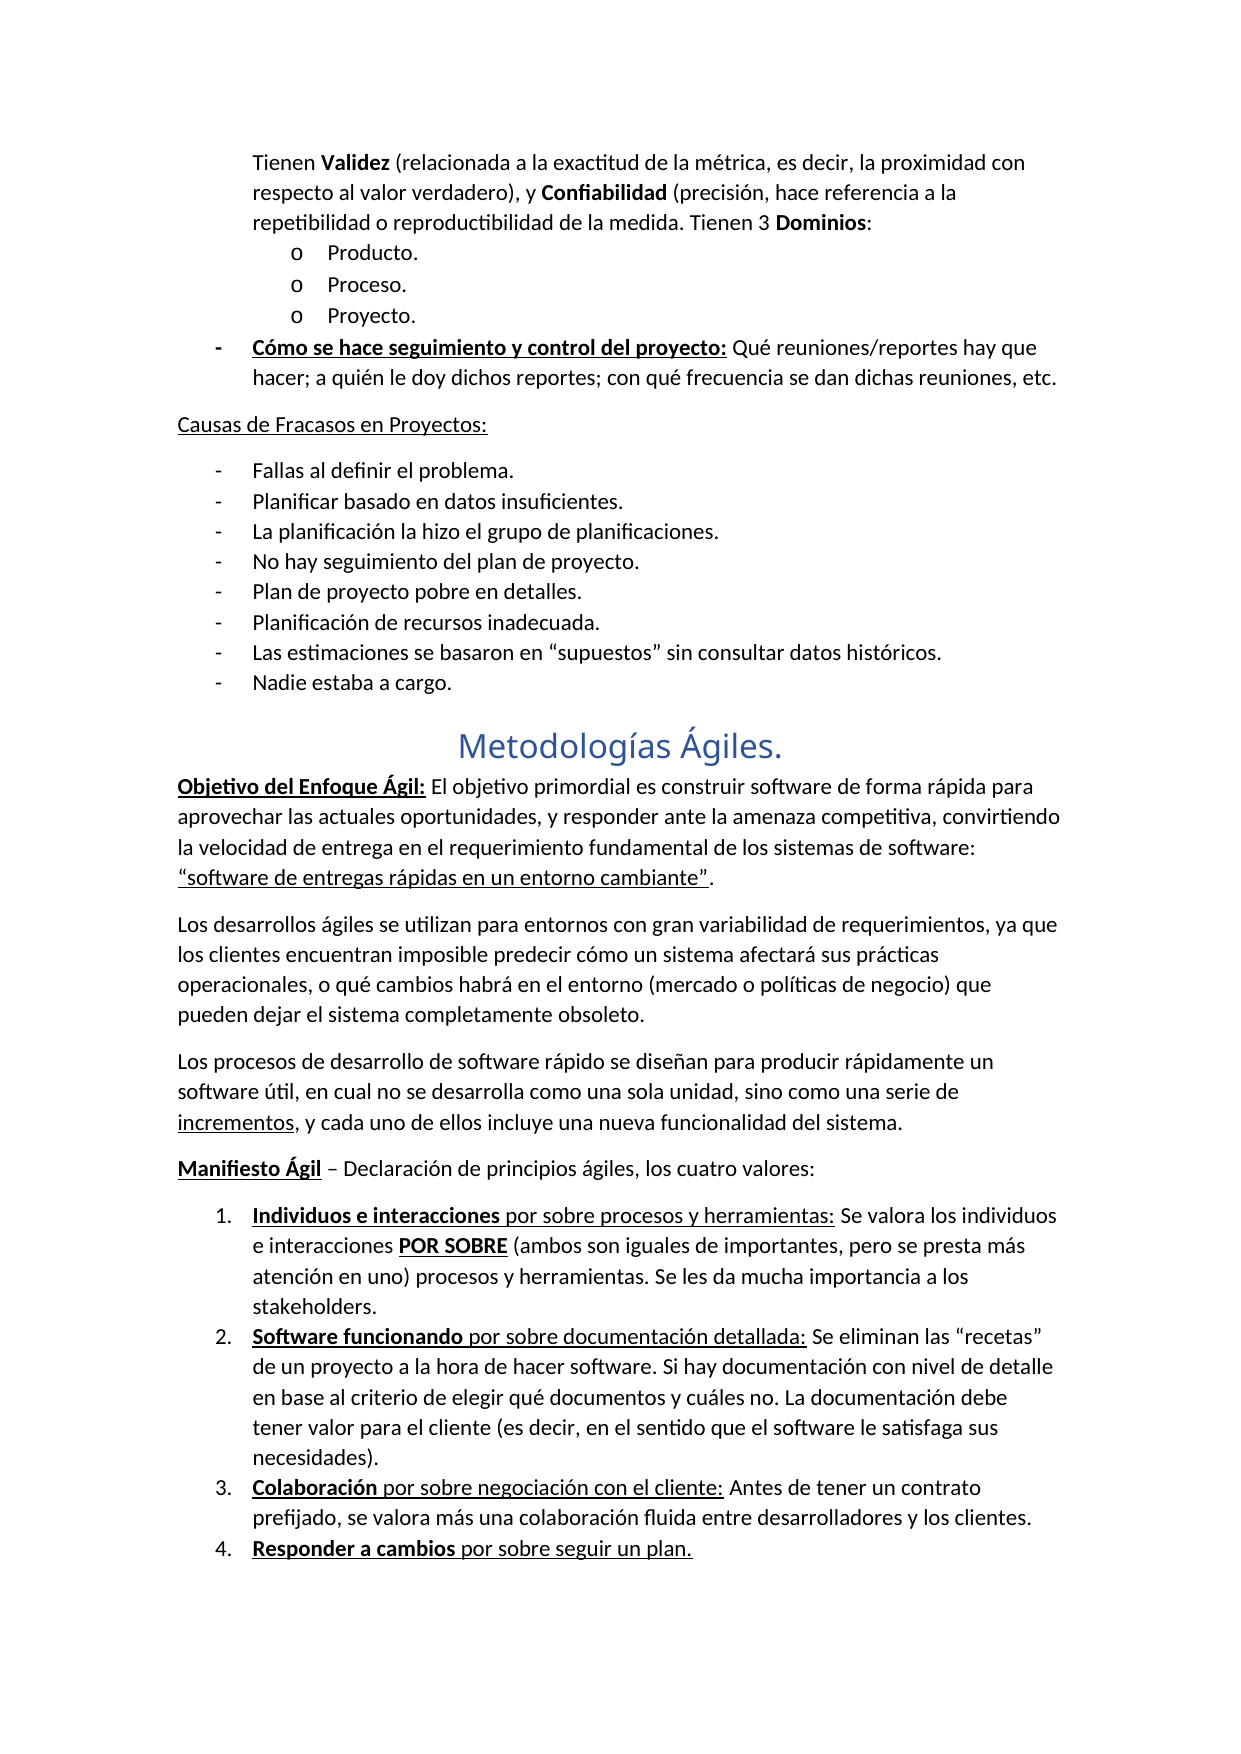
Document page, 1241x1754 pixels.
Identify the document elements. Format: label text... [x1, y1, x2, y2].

list Proceso. [290, 270, 1063, 299]
list Colaboración por sobre negociación con el cliente: Antes de tener un contrato prefijado, se valora más una colaboración fluida entre desarrolladores y los clientes. [215, 1473, 1063, 1531]
text Objetivo del Enfoque Ágil: El objetivo primordial es construir software de forma rápida para aprovechar las actuales oportunidades, y responder ante la amenaza competitiva, convirtiendo la velocidad de entrega en el requerimiento fundamental de los sistemas de software: “software de entregas rápidas en un entorno cambiante”. [177, 772, 1063, 891]
list Proyecto. [290, 301, 1063, 330]
list Plan de proyecto pobre en detalles. [215, 577, 1063, 605]
list Las estimaciones se basaron en “supuestos” sin consultar datos históricos. [215, 638, 1063, 666]
text Causas de Fracasos en Proyectos: [177, 410, 1063, 438]
text Los desarrollos ágiles se utilizan para entornos con gran variabilidad de requerimientos, ya que los clientes encuentran imposible predecir cómo un sistema afectará sus prácticas operacionales, o qué cambios habrá en el entorno (mercado o políticas de negocio) que pueden dejar el sistema completamente obsoleto. [177, 910, 1063, 1028]
list No hay seguimiento del plan de proyecto. [215, 547, 1063, 575]
list Fallas al definir el problema. [215, 457, 1063, 484]
list La planificación la hizo el grupo de planificaciones. [215, 517, 1063, 545]
list Planificar basado en datos insuficientes. [215, 487, 1063, 515]
list Individuos e interacciones por sobre procesos y herramientas: Se valora los individuos e interacciones POR SOBRE (ambos son iguales de importantes, pero se presta más atención en uno) procesos y herramientas. Se les da mucha importancia a los stakeholders. [215, 1201, 1063, 1320]
list Planificación de recursos inadecuada. [215, 608, 1063, 636]
text Los procesos de desarrollo de software rápido se diseñan para producir rápidamente un software útil, en cual no se desarrolla como una sola unidad, sino como una serie de incrementos, y cada uno de ellos incluye una nueva funcionalidad del sistema. [177, 1047, 1063, 1136]
text Manifiesto Ágil – Declaración de principios ágiles, los cuatro valores: [177, 1154, 1063, 1182]
list Responder a cambios por sobre seguir un plan. [215, 1534, 1063, 1562]
text Tienen Validez (relacionada a la exactitud de la métrica, es decir, la proximidad con respecto al valor verdadero), y Confiabilidad (precisión, hace referencia a la repetibilidad o reproductibilidad de la medida. Tienen 3 Dominios: [252, 148, 1063, 236]
subtitle Metodologías Ágiles. [177, 723, 1063, 769]
list Software funcionando por sobre documentación detallada: Se eliminan las “recetas” de un proyecto a la hora de hacer software. Si hay documentación con nivel de detalle en base al criterio de elegir qué documentos y cuáles no. La documentación debe tener valor para el cliente (es decir, en el sentido que el software le satisfaga sus necesidades). [215, 1322, 1063, 1471]
list Cómo se hace seguimiento y control del proyecto: Qué reuniones/reportes hay que hacer; a quién le doy dichos reportes; con qué frecuencia se dan dichas reuniones, etc. [215, 333, 1063, 391]
list Nadie estaba a cargo. [215, 668, 1063, 696]
list Producto. [290, 238, 1063, 267]
